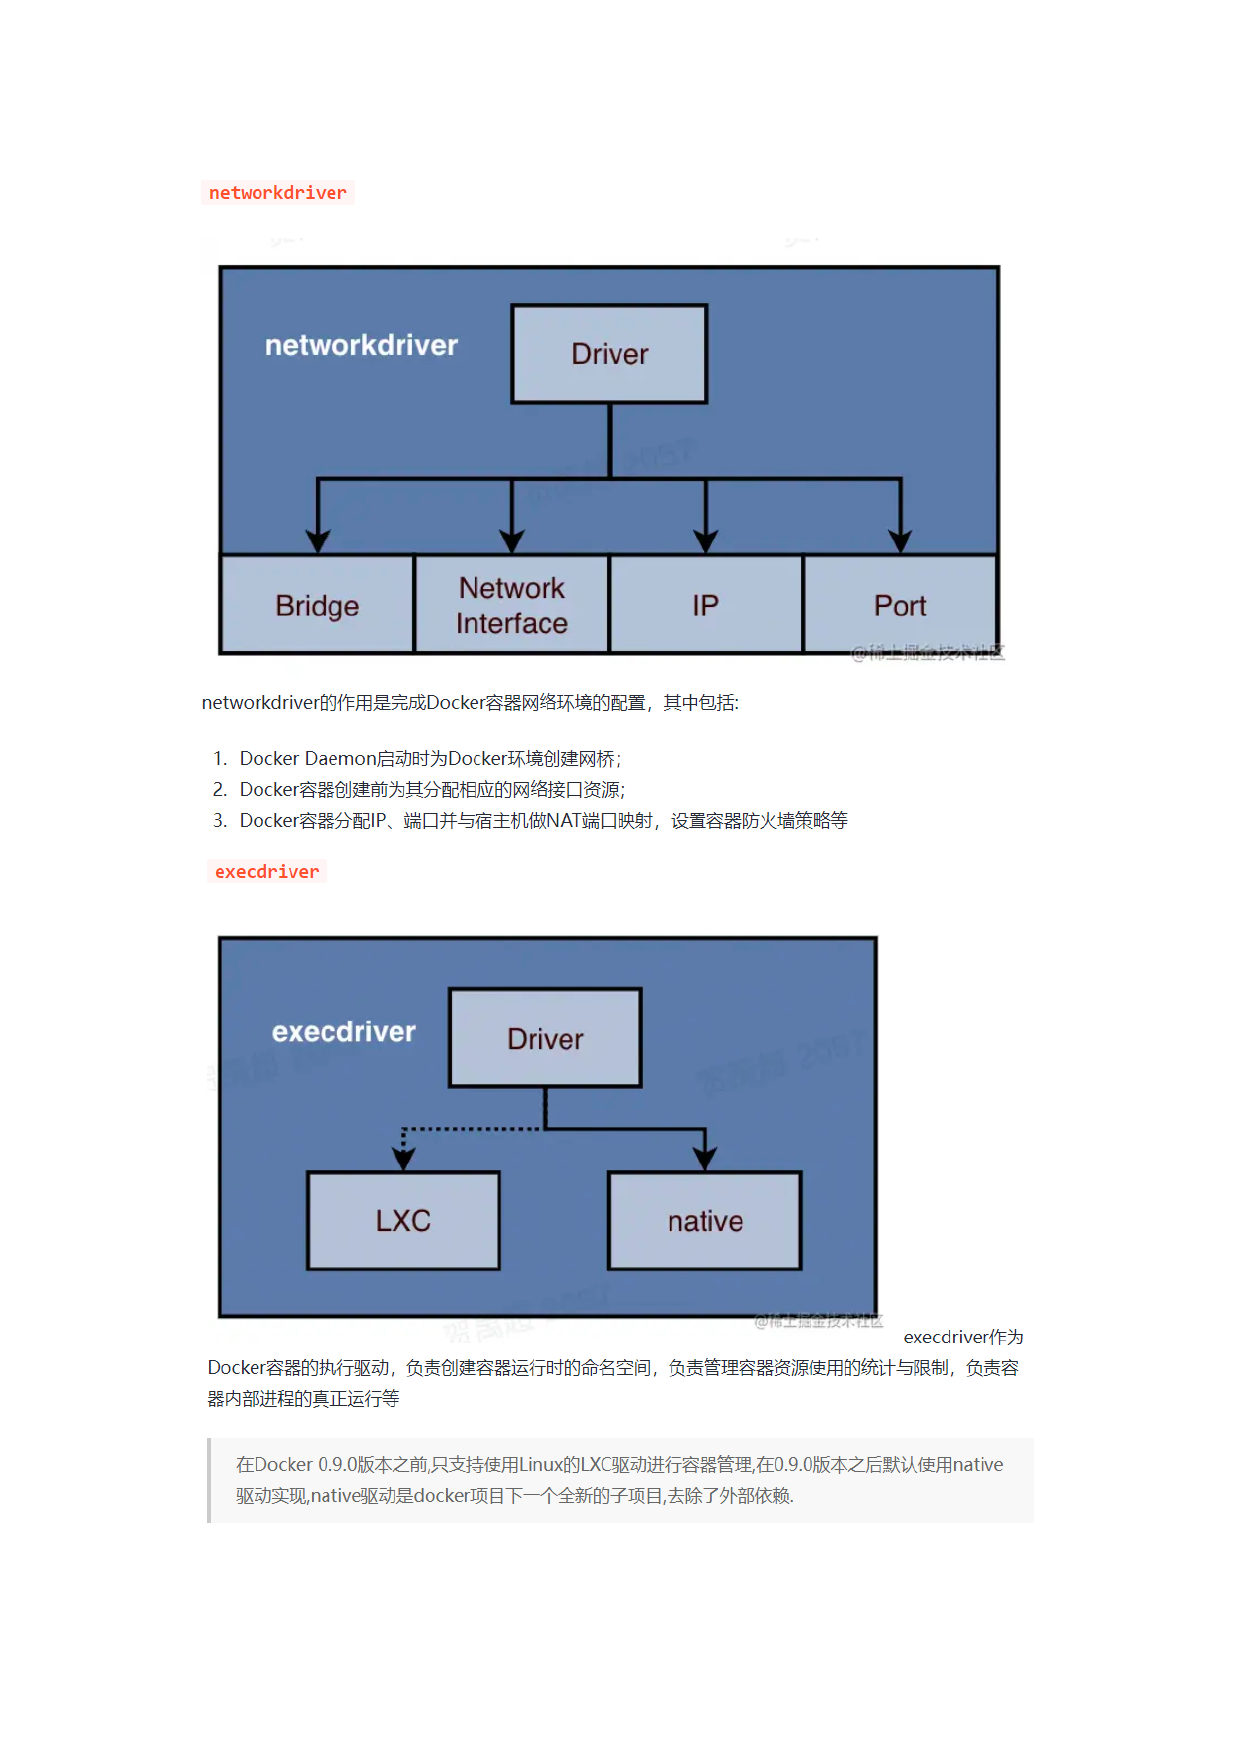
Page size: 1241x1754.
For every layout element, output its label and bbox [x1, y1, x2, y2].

picture [187, 162, 1053, 843]
picture [187, 844, 1053, 1554]
